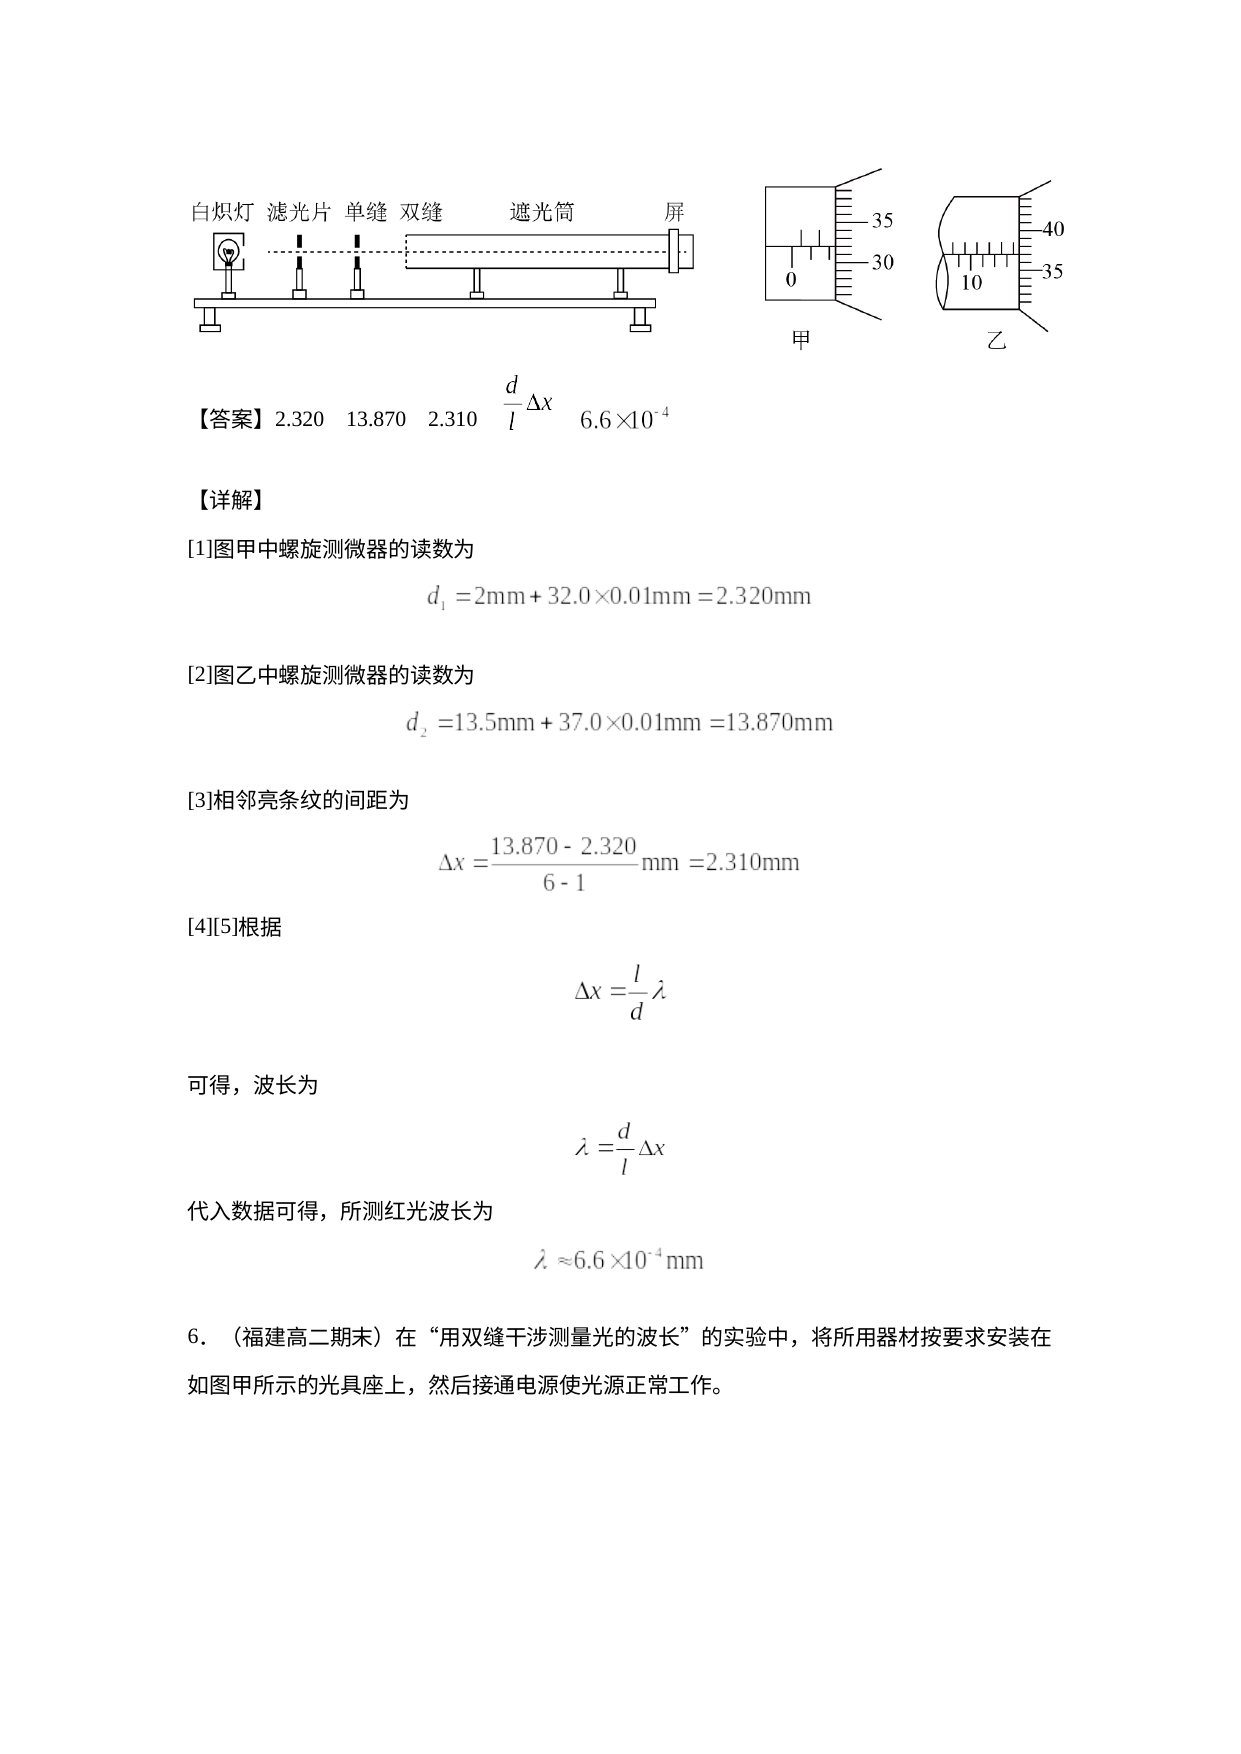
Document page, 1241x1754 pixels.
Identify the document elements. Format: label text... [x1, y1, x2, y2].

text [3]相邻亮条纹的间距为 [187, 783, 1053, 816]
text [2]图乙中螺旋测微器的读数为 [187, 657, 1053, 690]
picture [187, 164, 1071, 355]
text [1]图甲中螺旋测微器的读数为 [187, 531, 1053, 564]
text 代入数据可得，所测红光波长为 [187, 1193, 1053, 1226]
text [4][5]根据 [187, 909, 1053, 942]
text 【详解】 [187, 483, 1053, 515]
text 可得，波长为 [187, 1067, 1053, 1100]
text 6．（福建高二期末）在“用双缝干涉测量光的波长”的实验中，将所用器材按要求安装在如图甲所示的光具座上，然后接通电源使光源正常工作。 [187, 1319, 1053, 1401]
text 【答案】2.320 13.870 2.310 [187, 369, 1053, 467]
